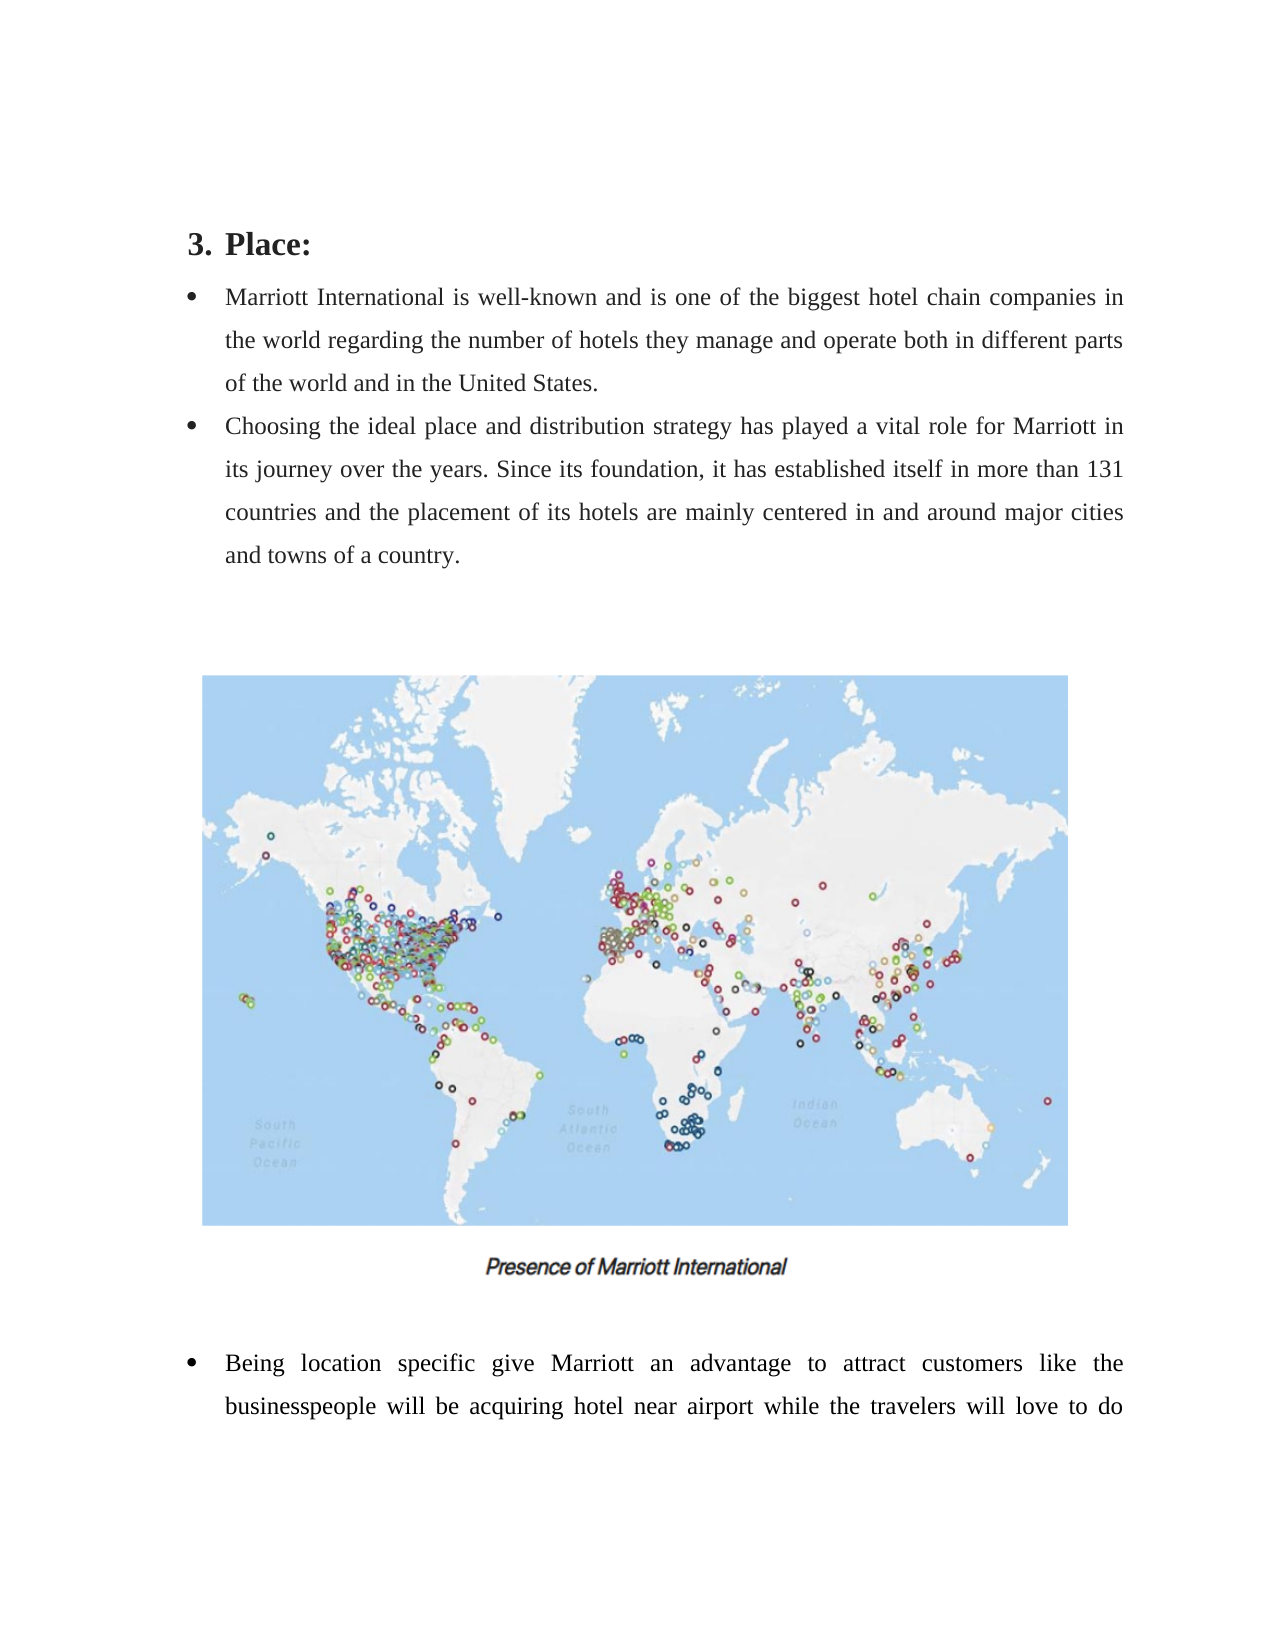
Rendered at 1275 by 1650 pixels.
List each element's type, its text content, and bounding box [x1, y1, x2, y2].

list Marriott International is well-known and is one of the biggest hotel chain companies in the world regarding the number of hotels they manage and operate both in different parts of the world and in the United States. [187, 282, 1125, 397]
list Choosing the ideal place and distribution strategy has played a vital role for Marriott in its journey over the years. Since its foundation, it has established itself in more than 131 countries and the placement of its hotels are mainly centered in and around major cities and towns of a country. [187, 411, 1125, 569]
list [187, 1348, 1125, 1419]
list Place: [187, 224, 1125, 263]
picture [150, 615, 1141, 1300]
